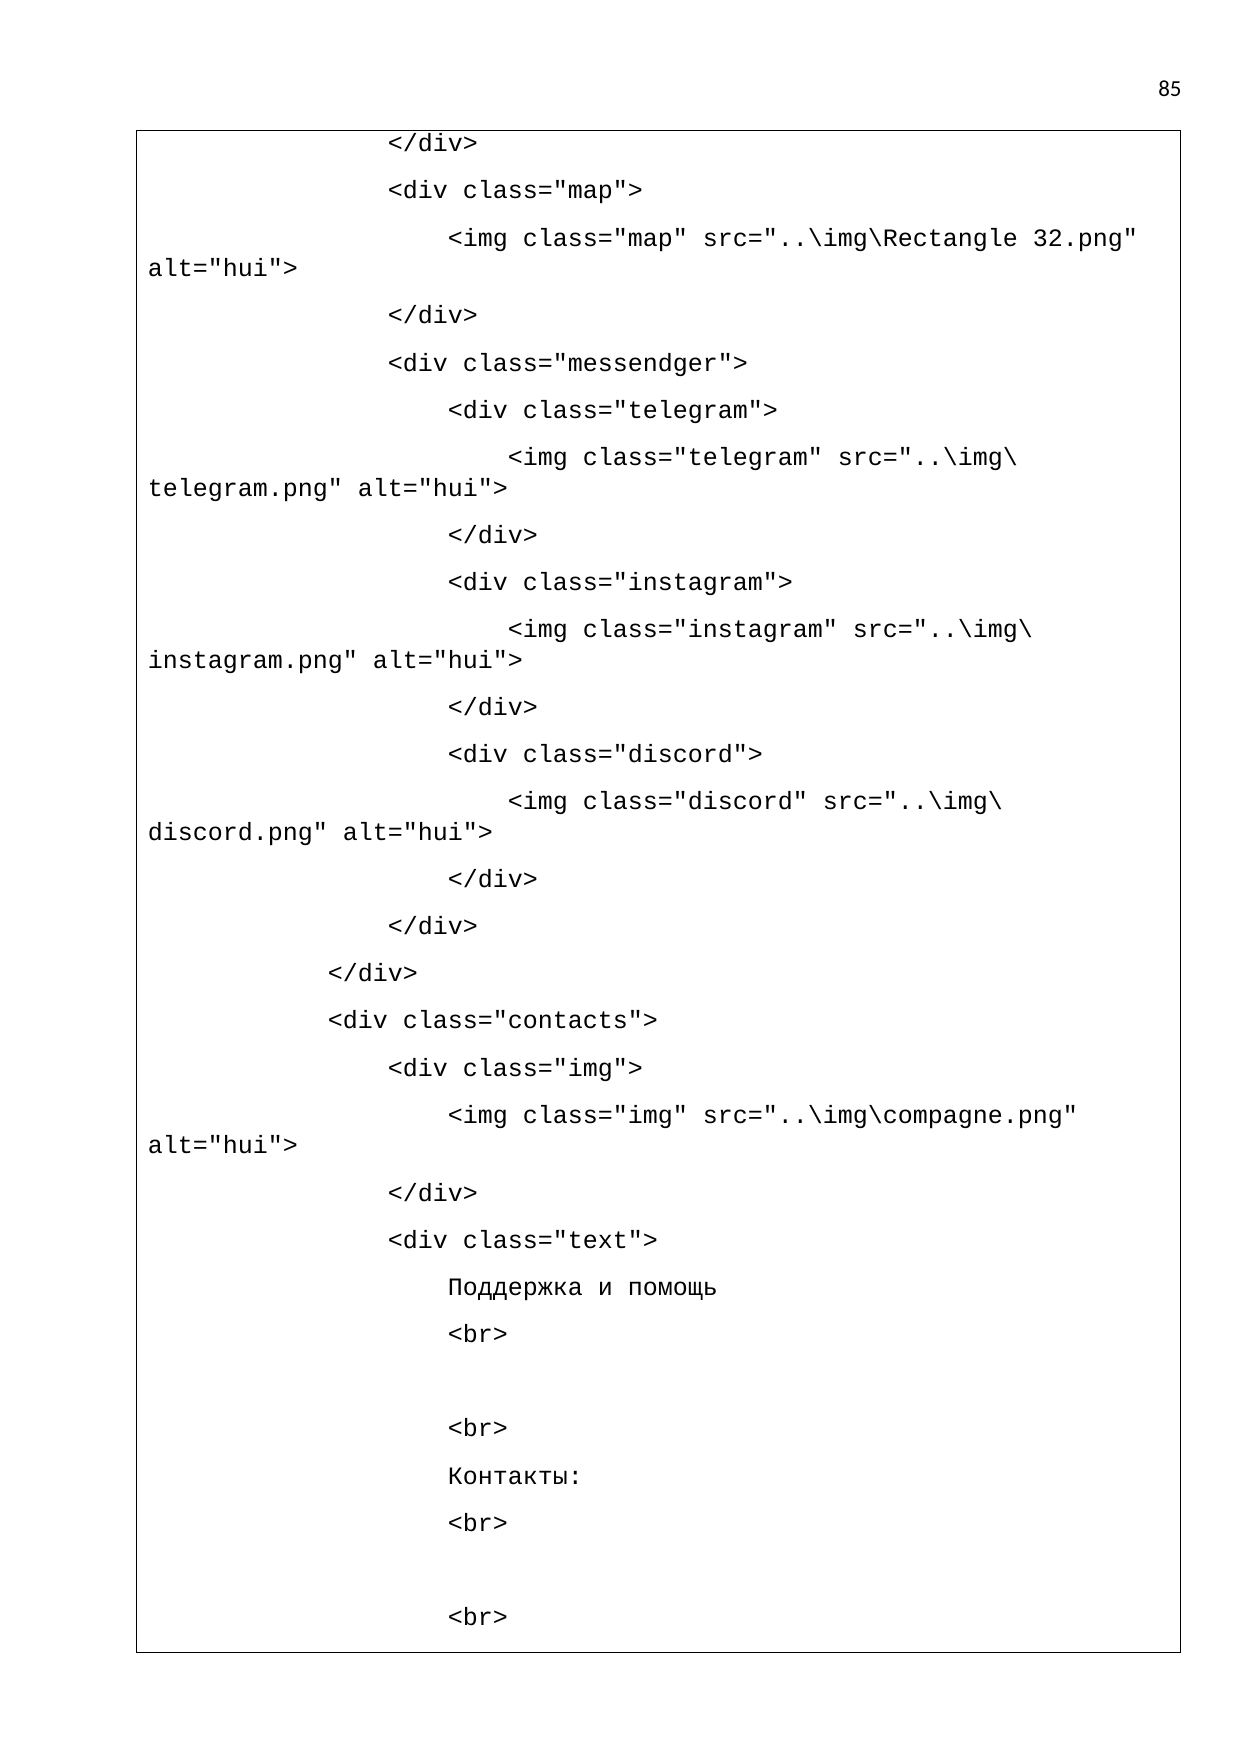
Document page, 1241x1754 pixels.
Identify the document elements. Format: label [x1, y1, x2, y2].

table_header [137, 131, 1180, 1652]
